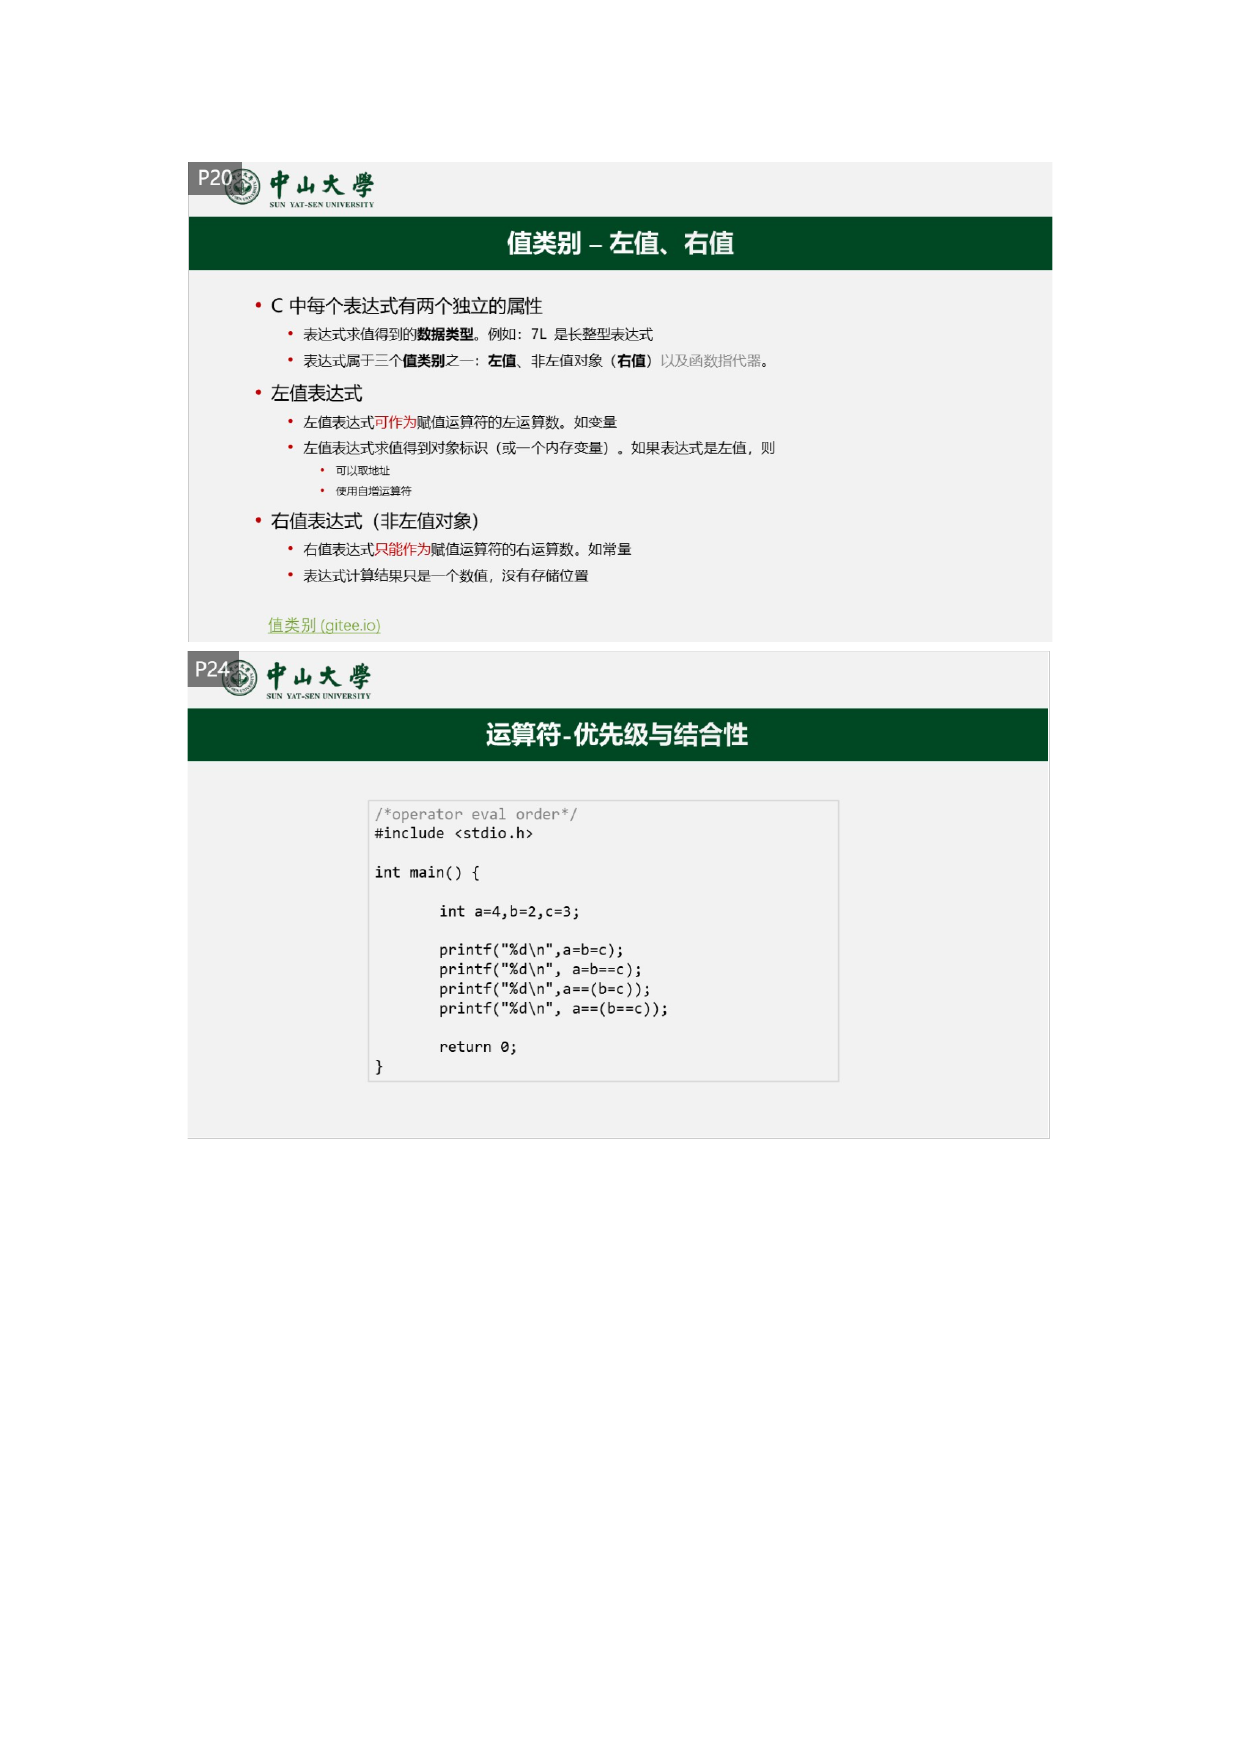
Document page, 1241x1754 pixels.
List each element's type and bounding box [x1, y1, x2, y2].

picture [187, 649, 1053, 1140]
picture [187, 162, 1053, 642]
